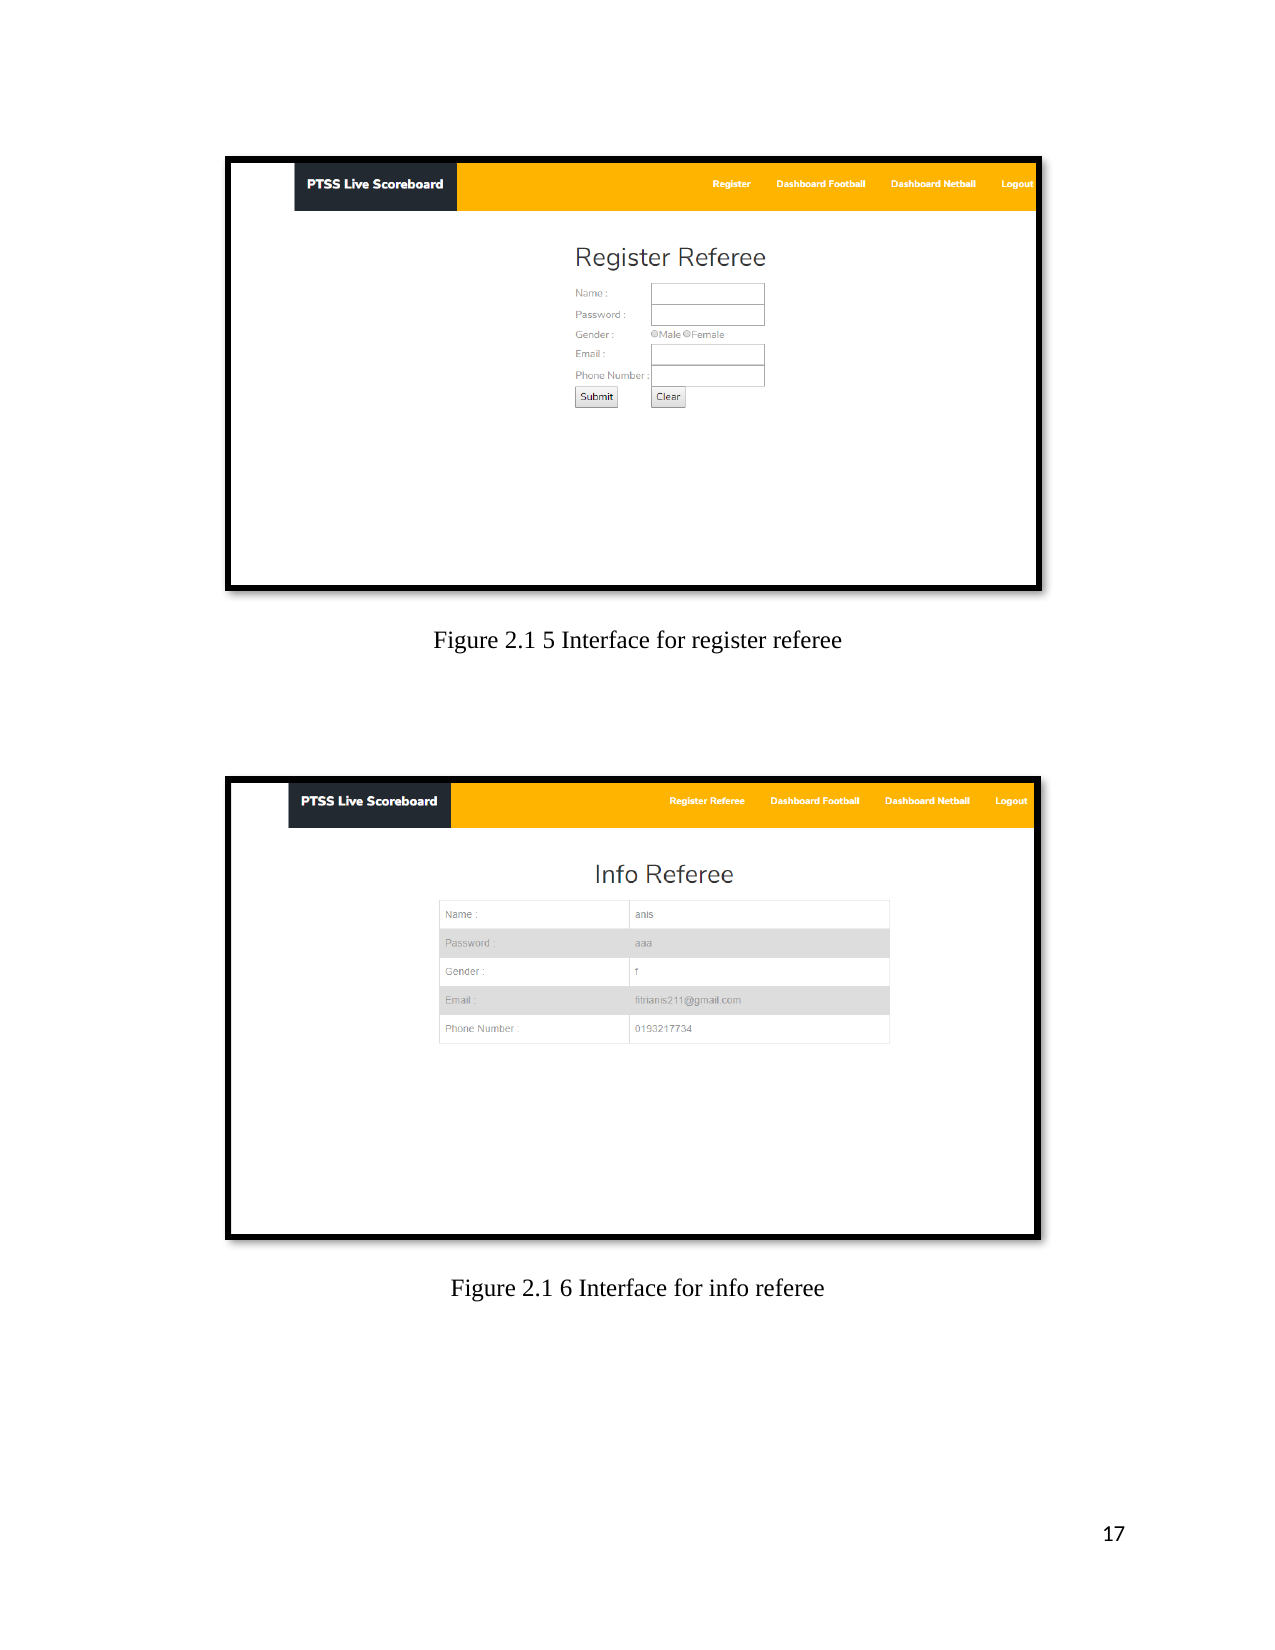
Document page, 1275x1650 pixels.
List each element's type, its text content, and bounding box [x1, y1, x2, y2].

picture [231, 163, 1036, 585]
text Figure 2.1 5 Interface for register referee [150, 625, 1125, 654]
text Figure 2.1 6 Interface for info referee [150, 1273, 1125, 1302]
picture [231, 783, 1034, 1234]
